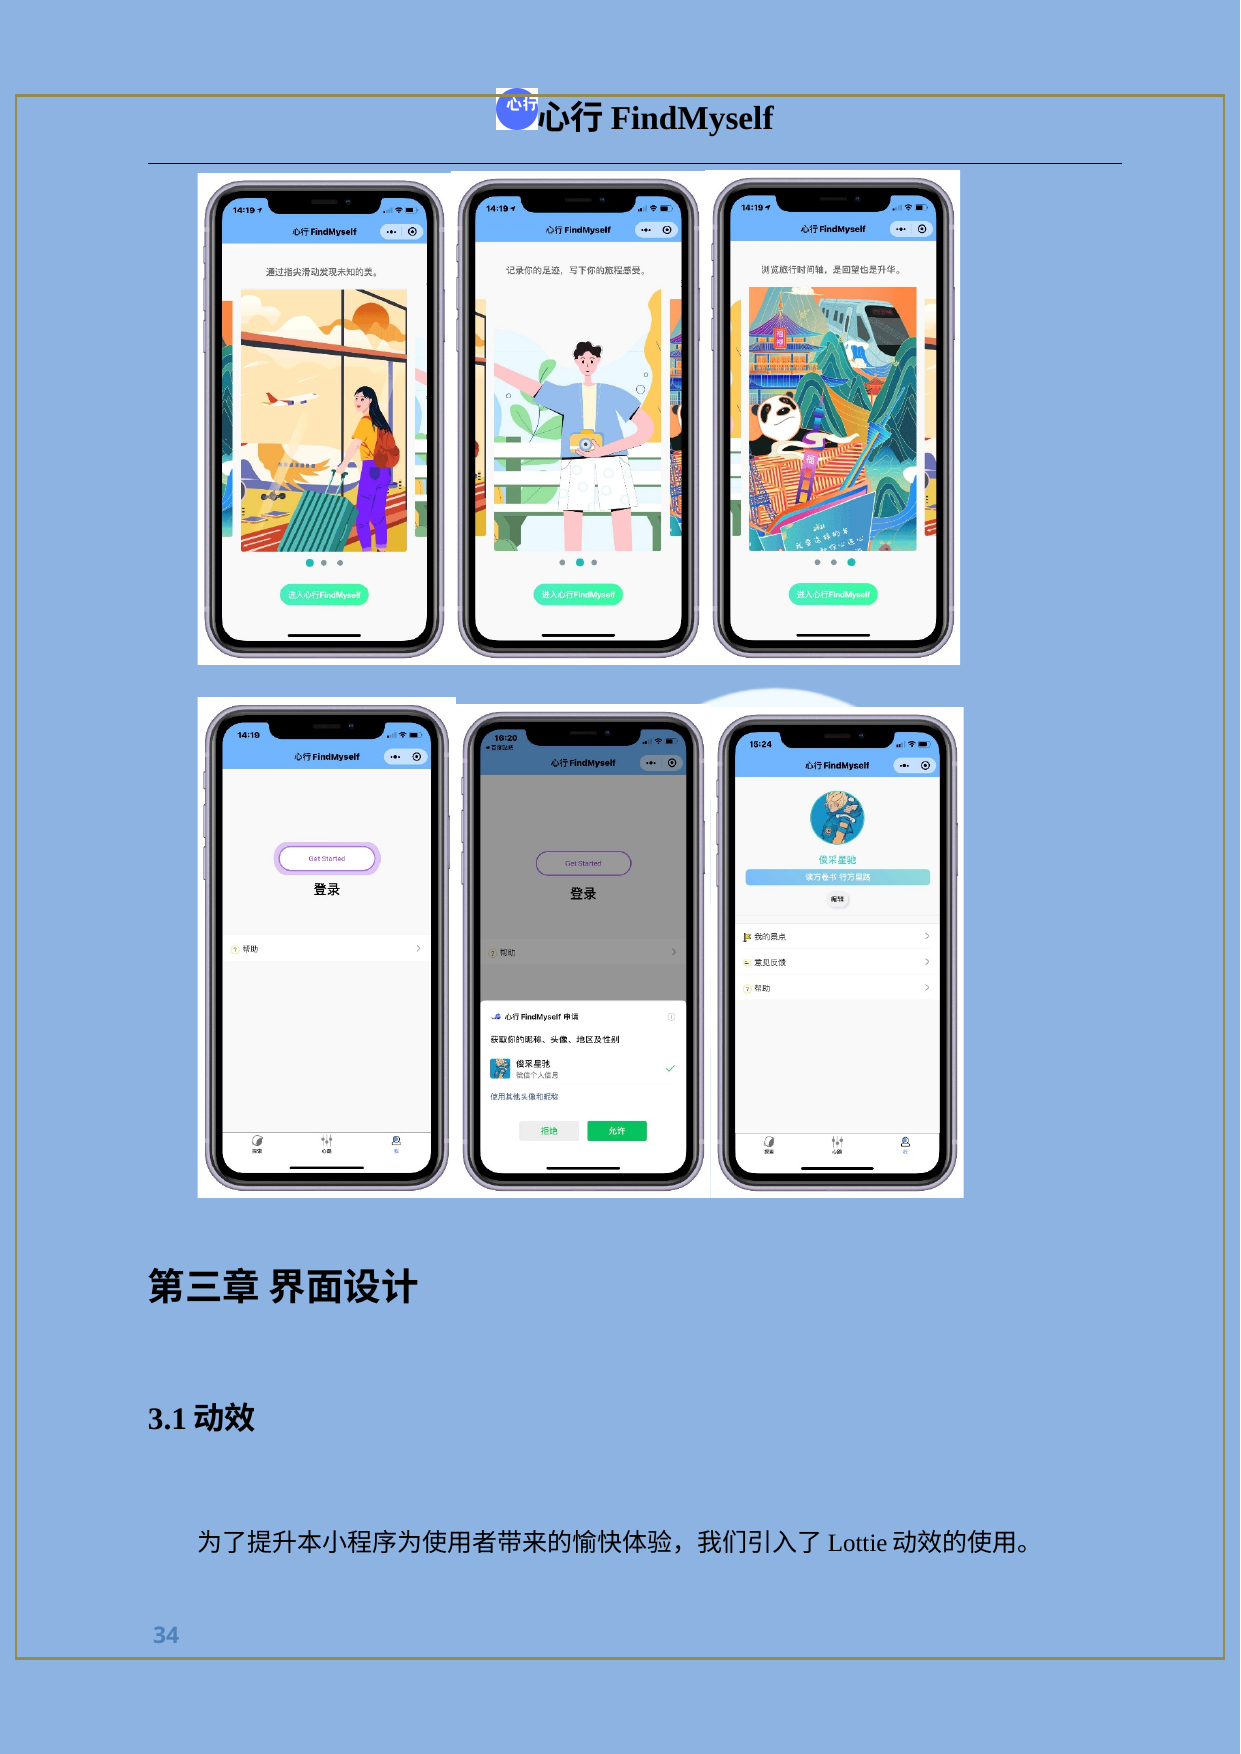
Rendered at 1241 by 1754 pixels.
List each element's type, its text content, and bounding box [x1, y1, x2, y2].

text 3.1动效 [148, 1383, 1122, 1448]
picture [496, 88, 538, 94]
picture [197, 697, 964, 1198]
picture [496, 97, 538, 130]
text 第三章 界面设计 [148, 1252, 1122, 1317]
picture [197, 170, 961, 665]
text 为了提升本小程序为使用者带来的愉快体验，我们引入了Lottie动效的使用。 [148, 1508, 1122, 1573]
